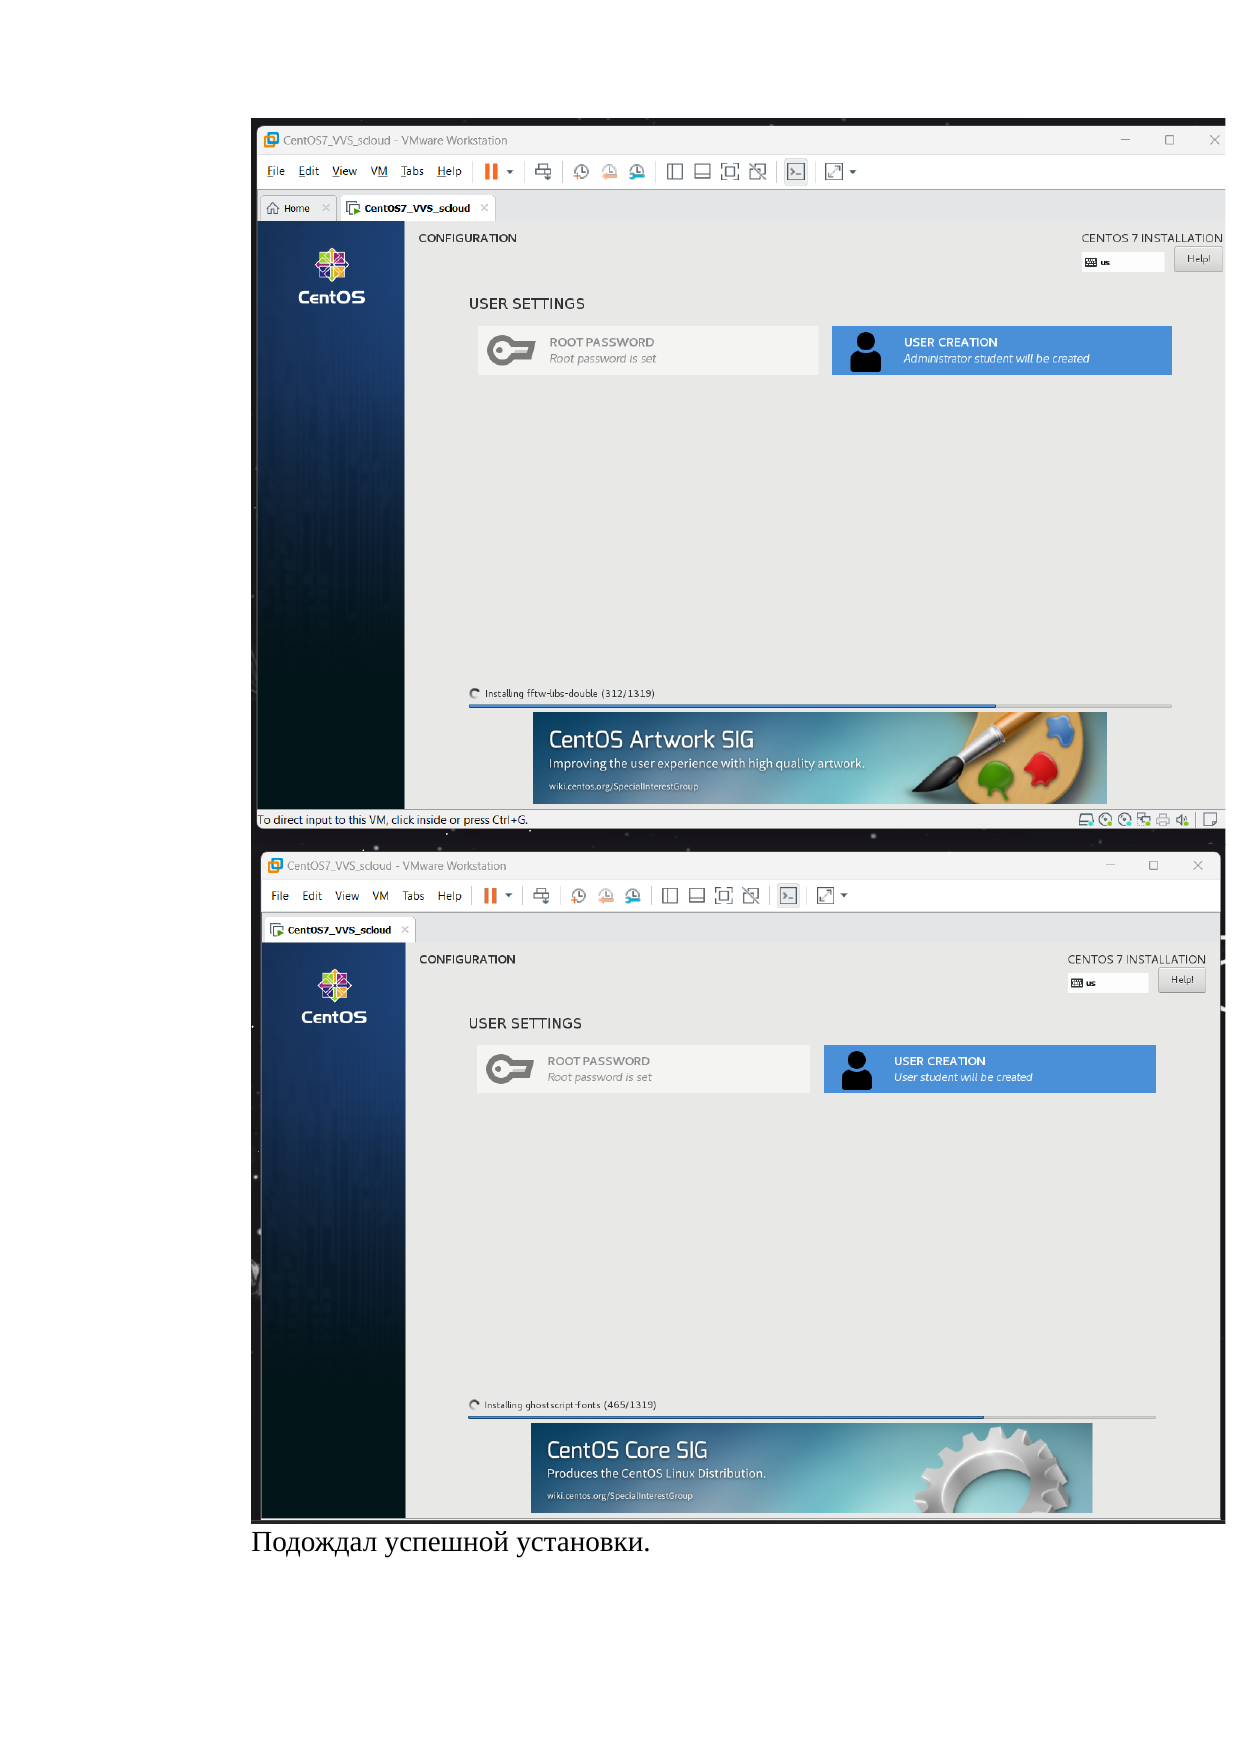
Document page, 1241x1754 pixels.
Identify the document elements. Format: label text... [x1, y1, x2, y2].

picture [251, 118, 1226, 1524]
text Подождал успешной установки. [177, 1524, 1152, 1557]
